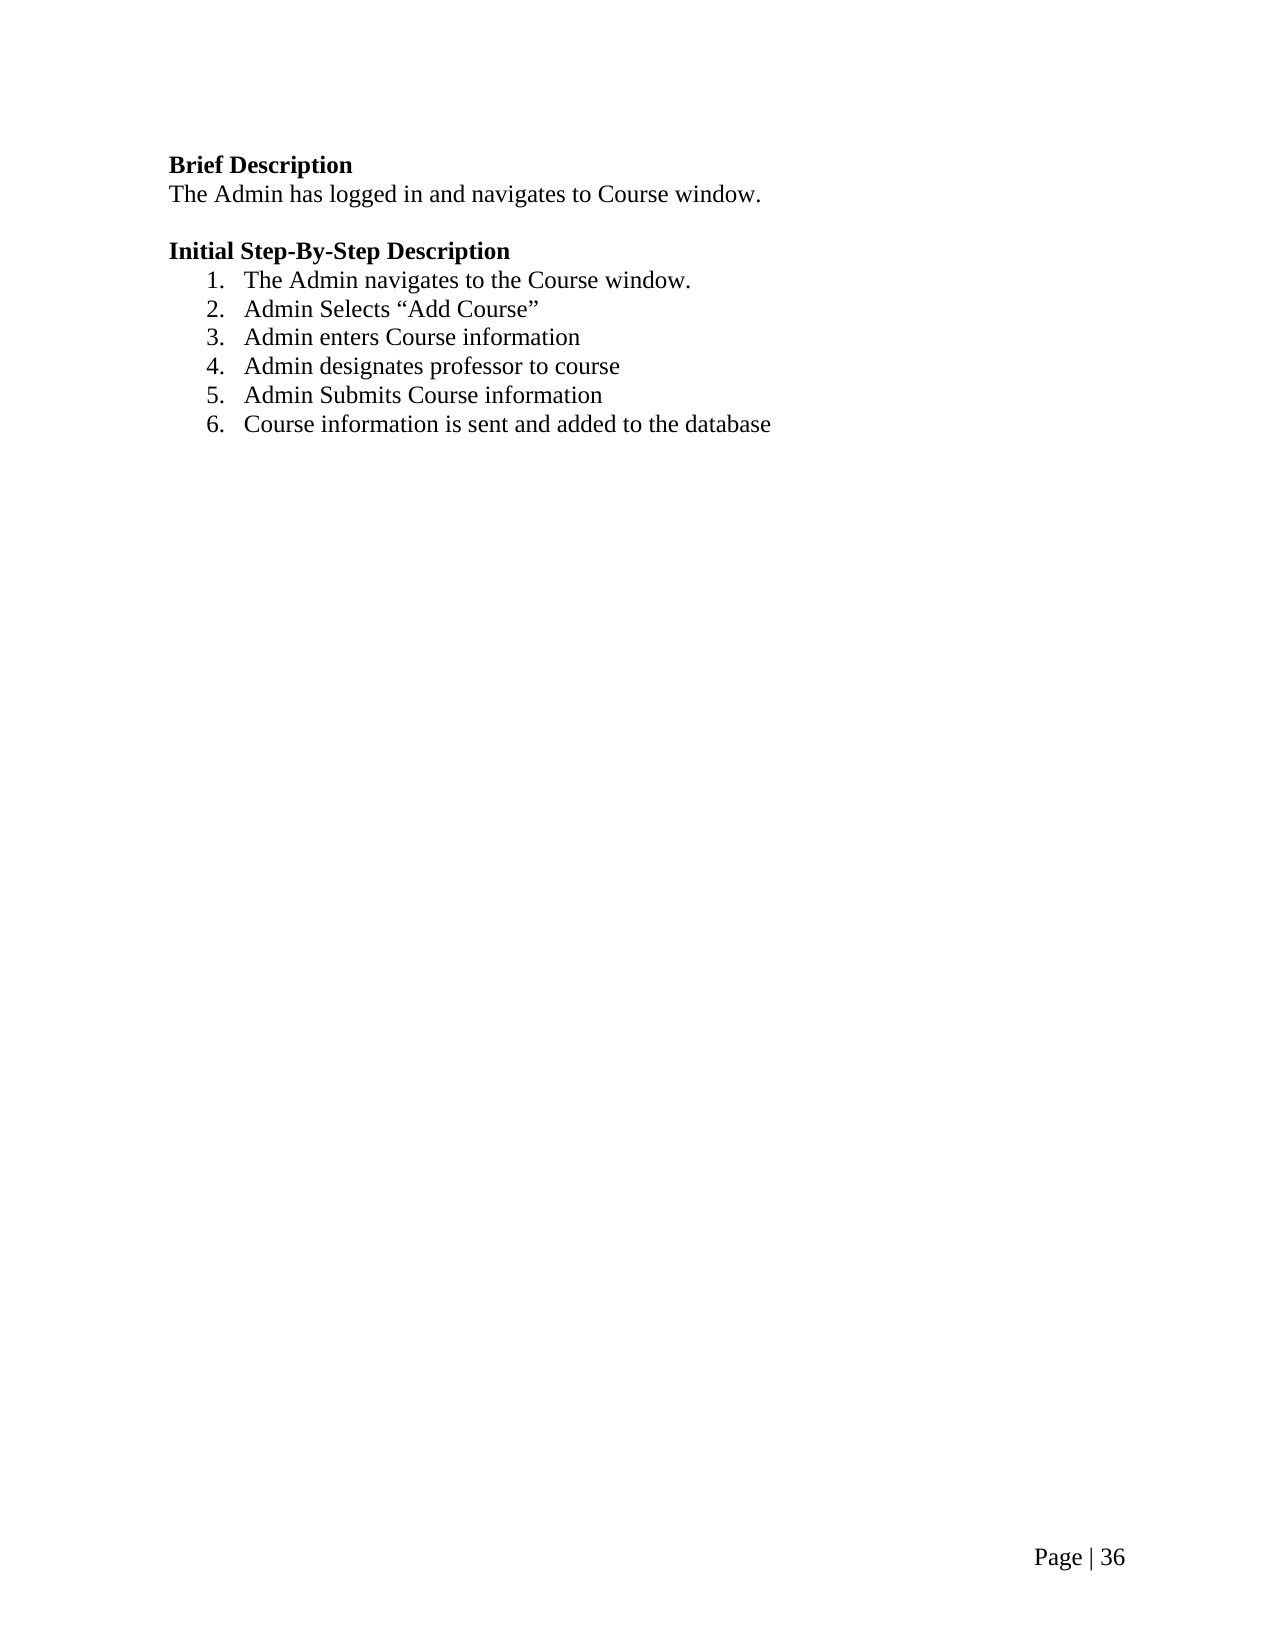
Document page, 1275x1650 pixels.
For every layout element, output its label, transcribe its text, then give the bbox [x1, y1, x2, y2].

list The Admin navigates to the Course window. [206, 265, 1125, 294]
text The Admin has logged in and navigates to Course window. [169, 179, 1125, 207]
list Admin Submits Course information [206, 380, 1125, 409]
list Admin enters Course information [206, 322, 1125, 351]
list Admin designates professor to course [206, 351, 1125, 380]
list Admin Selects “Add Course” [206, 294, 1125, 322]
text Brief Description [169, 150, 1125, 179]
list Course information is sent and added to the database [206, 409, 1125, 437]
text Initial Step-By-Step Description [169, 236, 1125, 265]
